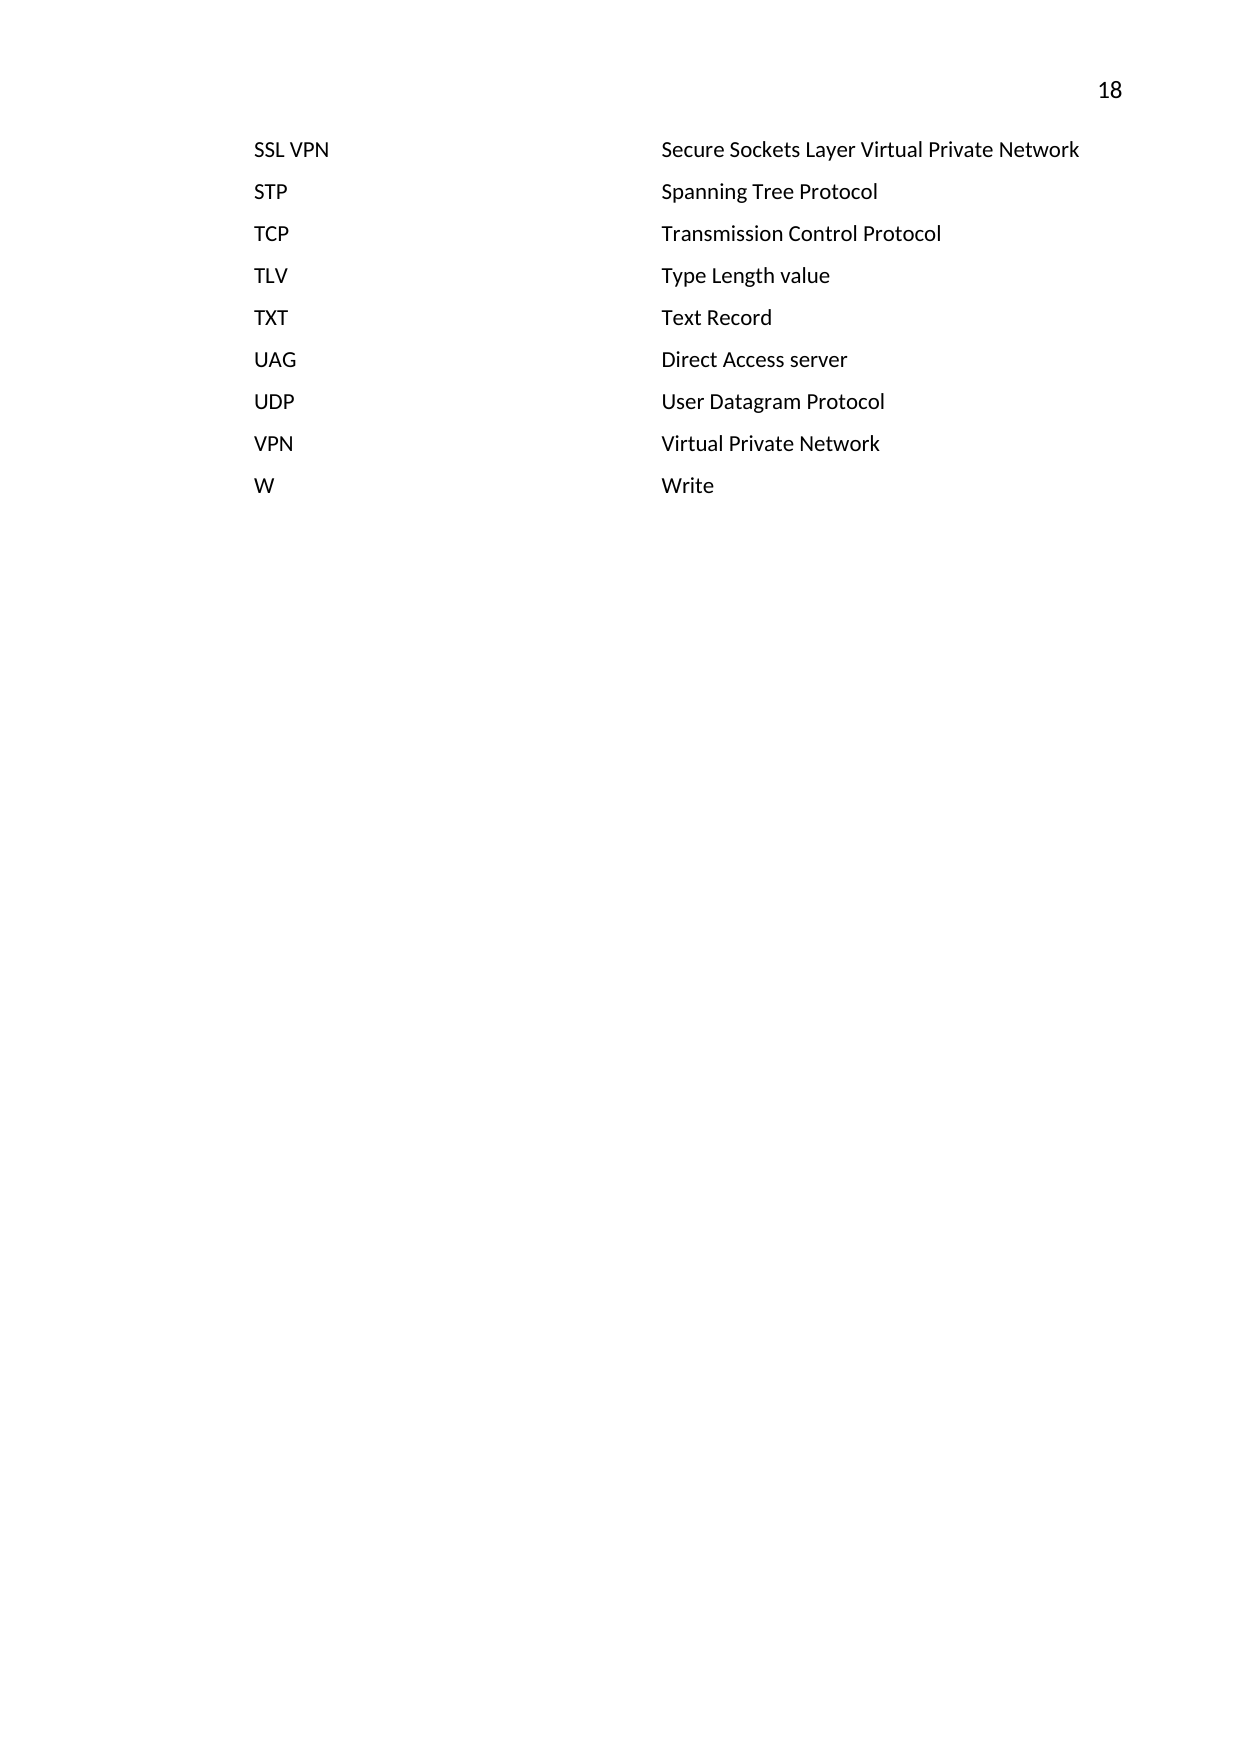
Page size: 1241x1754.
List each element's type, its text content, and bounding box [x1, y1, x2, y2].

text STP Spanning Tree Protocol [254, 177, 1122, 205]
text SSL VPN Secure Sockets Layer Virtual Private Network [254, 135, 1122, 163]
text VPN Virtual Private Network [254, 429, 1122, 457]
text UAG Direct Access server [254, 345, 1122, 373]
text TCP Transmission Control Protocol [254, 219, 1122, 247]
text TXT Text Record [254, 303, 1122, 331]
text W Write [254, 471, 1122, 499]
text UDP User Datagram Protocol [254, 387, 1122, 415]
text TLV Type Length value [254, 261, 1122, 289]
